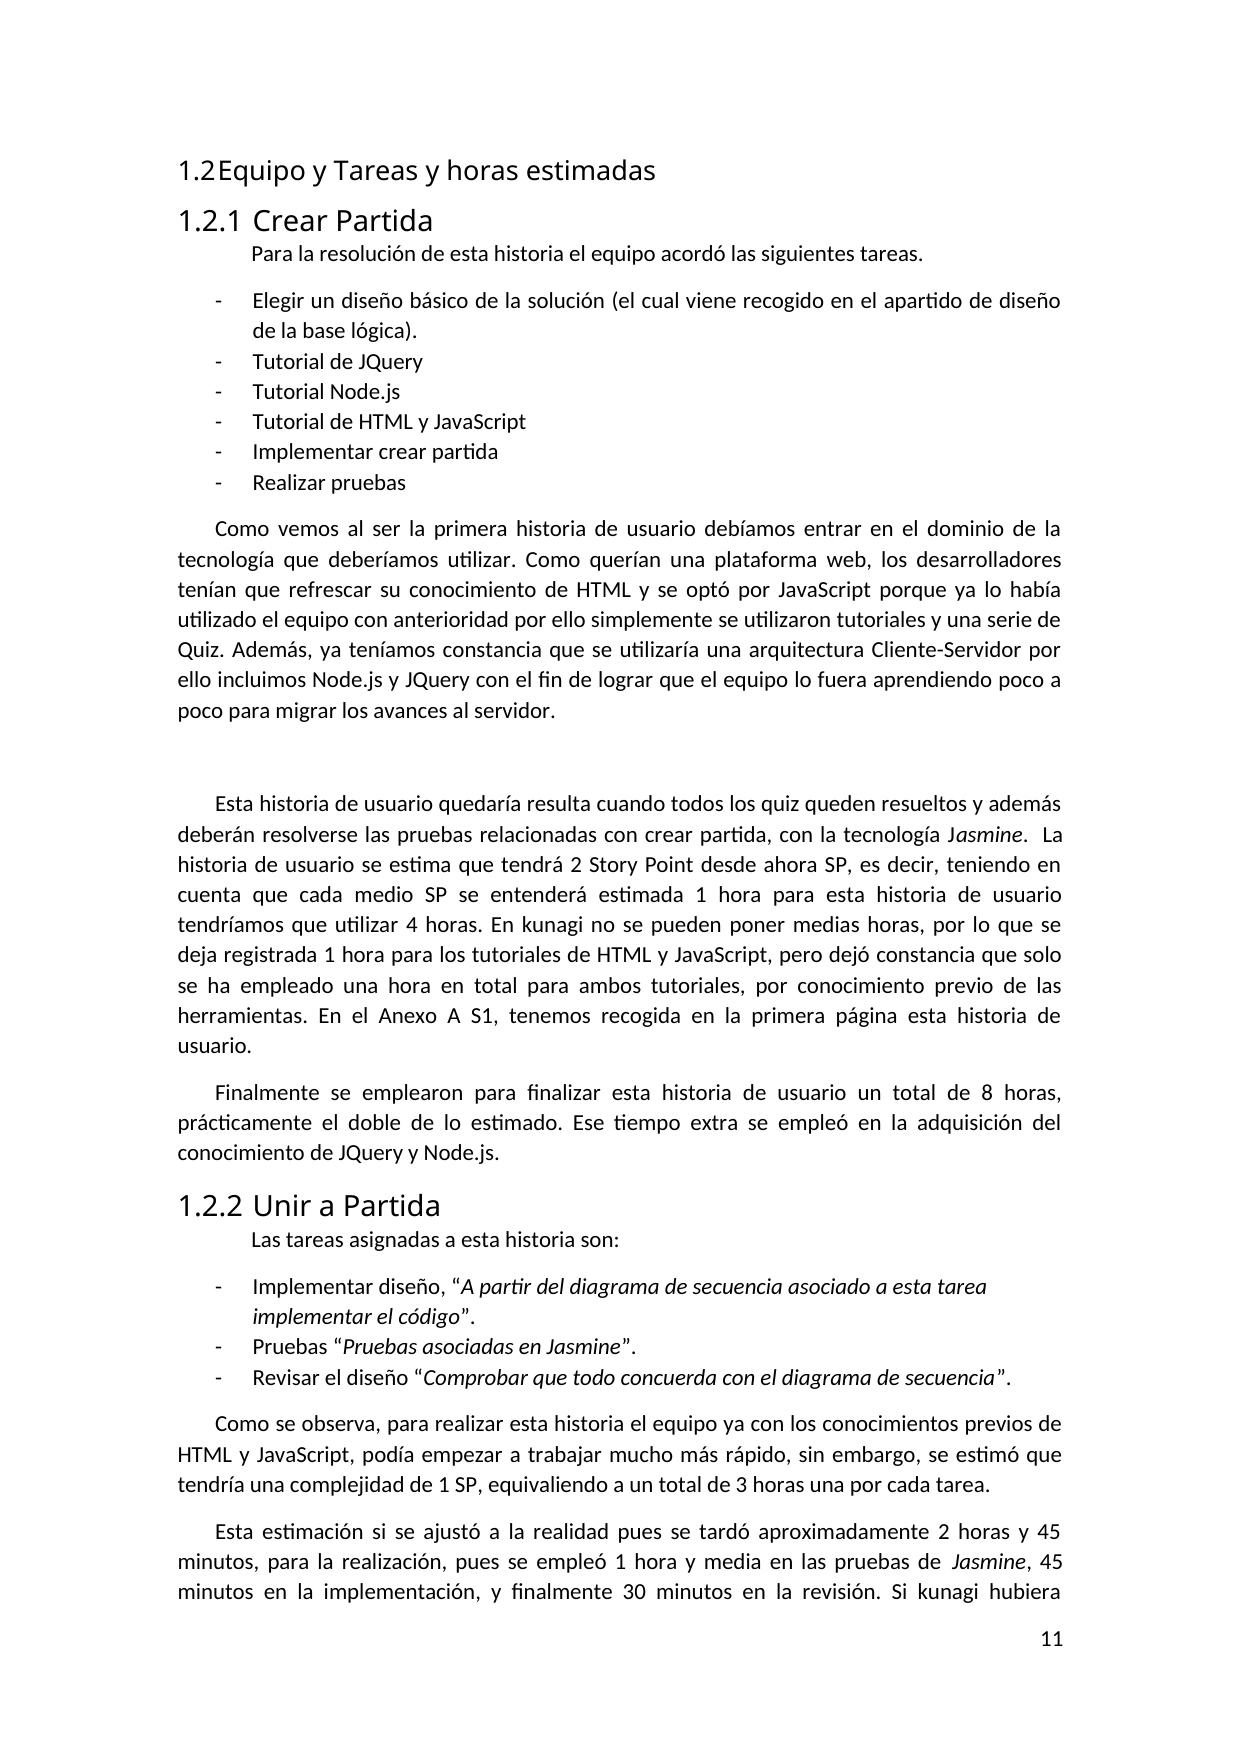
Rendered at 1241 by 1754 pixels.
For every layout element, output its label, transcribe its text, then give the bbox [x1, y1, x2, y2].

text Para la resolución de esta historia el equipo acordó las siguientes tareas. [177, 239, 1063, 268]
list Revisar el diseño “Comprobar que todo concuerda con el diagrama de secuencia”. [215, 1363, 1063, 1391]
subtitle Equipo y Tareas y horas estimadas [177, 152, 1063, 189]
list Tutorial Node.js [215, 377, 1063, 405]
list Implementar diseño, “A partir del diagrama de secuencia asociado a esta tarea implementar el código”. [215, 1272, 1063, 1330]
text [177, 1517, 1063, 1605]
text Las tareas asignadas a esta historia son: [251, 1225, 1063, 1253]
list Realizar pruebas [215, 468, 1063, 496]
list Tutorial de JQuery [215, 347, 1063, 375]
text Finalmente se emplearon para finalizar esta historia de usuario un total de 8 horas, prácticamente el doble de lo estimado. Ese tiempo extra se empleó en la adquisición del conocimiento de JQuery y Node.js. [177, 1078, 1063, 1167]
subtitle Unir a Partida [177, 1185, 1063, 1225]
text Como se observa, para realizar esta historia el equipo ya con los conocimientos previos de HTML y JavaScript, podía empezar a trabajar mucho más rápido, sin embargo, se estimó que tendría una complejidad de 1 SP, equivaliendo a un total de 3 horas una por cada tarea. [177, 1409, 1063, 1498]
text Como vemos al ser la primera historia de usuario debíamos entrar en el dominio de la tecnología que deberíamos utilizar. Como querían una plataforma web, los desarrolladores tenían que refrescar su conocimiento de HTML y se optó por JavaScript porque ya lo había utilizado el equipo con anterioridad por ello simplemente se utilizaron tutoriales y una serie de Quiz. Además, ya teníamos constancia que se utilizaría una arquitectura Cliente-Servidor por ello incluimos Node.js y JQuery con el fin de lograr que el equipo lo fuera aprendiendo poco a poco para migrar los avances al servidor. [177, 514, 1063, 724]
text Esta historia de usuario quedaría resulta cuando todos los quiz queden resueltos y además deberán resolverse las pruebas relacionadas con crear partida, con la tecnología Jasmine. La historia de usuario se estima que tendrá 2 Story Point desde ahora SP, es decir, teniendo en cuenta que cada medio SP se entenderá estimada 1 hora para esta historia de usuario tendríamos que utilizar 4 horas. En kunagi no se pueden poner medias horas, por lo que se deja registrada 1 hora para los tutoriales de HTML y JavaScript, pero dejó constancia que solo se ha empleado una hora en total para ambos tutoriales, por conocimiento previo de las herramientas. En el Anexo A S1, tenemos recogida en la primera página esta historia de usuario. [177, 789, 1063, 1059]
list Pruebas “Pruebas asociadas en Jasmine”. [215, 1332, 1063, 1360]
list Tutorial de HTML y JavaScript [215, 407, 1063, 435]
subtitle Crear Partida [177, 200, 1063, 239]
list Elegir un diseño básico de la solución (el cual viene recogido en el apartido de diseño de la base lógica). [215, 286, 1063, 345]
list Implementar crear partida [215, 437, 1063, 466]
